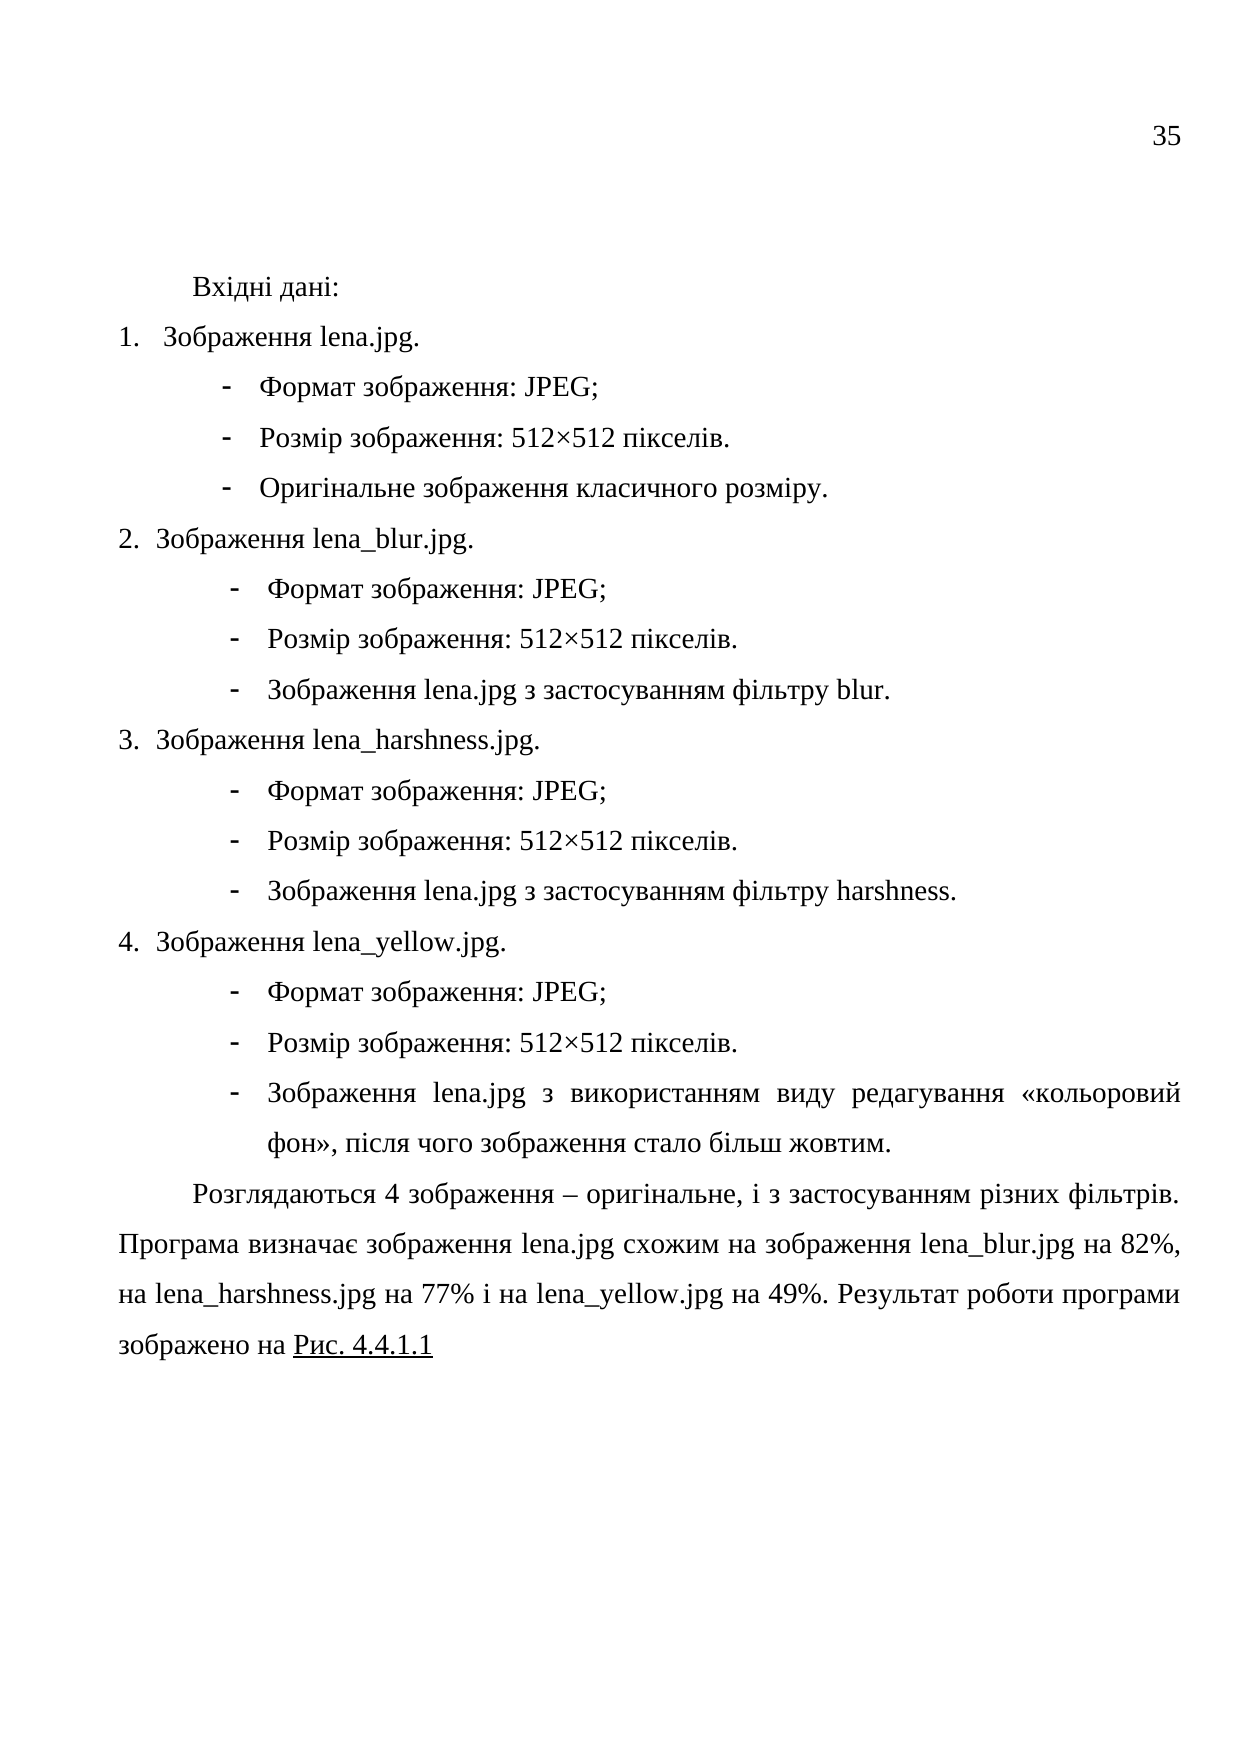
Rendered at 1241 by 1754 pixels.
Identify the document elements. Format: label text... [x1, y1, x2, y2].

text Розглядаються 4 зображення – оригінальне, і з застосуванням різних фільтрів. Програма визначає зображення lena.jpg схожим на зображення lena_blur.jpg на 82%, на lena_harshness.jpg на 77% і на lena_yellow.jpg на 49%. Результат роботи програми зображено на Рис. 4.4.1.1 [118, 1176, 1181, 1360]
list Зображення lena_blur.jpg. [118, 521, 1181, 554]
list Зображення lena.jpg. [118, 319, 1181, 353]
list Розмір зображення: 512×512 пікселів. [229, 823, 1181, 857]
list Формат зображення: JPEG; [229, 974, 1181, 1008]
list Формат зображення: JPEG; [229, 571, 1181, 605]
list Оригінальне зображення класичного розміру. [222, 470, 1181, 504]
list Зображення lena_harshness.jpg. [118, 722, 1181, 756]
list Зображення lena_yellow.jpg. [118, 924, 1181, 957]
list Розмір зображення: 512×512 пікселів. [222, 420, 1181, 454]
list Розмір зображення: 512×512 пікселів. [229, 622, 1181, 655]
list Розмір зображення: 512×512 пікселів. [229, 1025, 1181, 1058]
list Формат зображення: JPEG; [229, 773, 1181, 806]
list Зображення lena.jpg з застосуванням фільтру harshness. [229, 873, 1181, 907]
list Зображення lena.jpg з використанням виду редагування «кольоровий фон», після чого зображення стало більш жовтим. [229, 1075, 1181, 1159]
text Вхідні дані: [192, 269, 1181, 302]
list Зображення lena.jpg з застосуванням фільтру blur. [229, 672, 1181, 706]
list Формат зображення: JPEG; [222, 369, 1181, 403]
